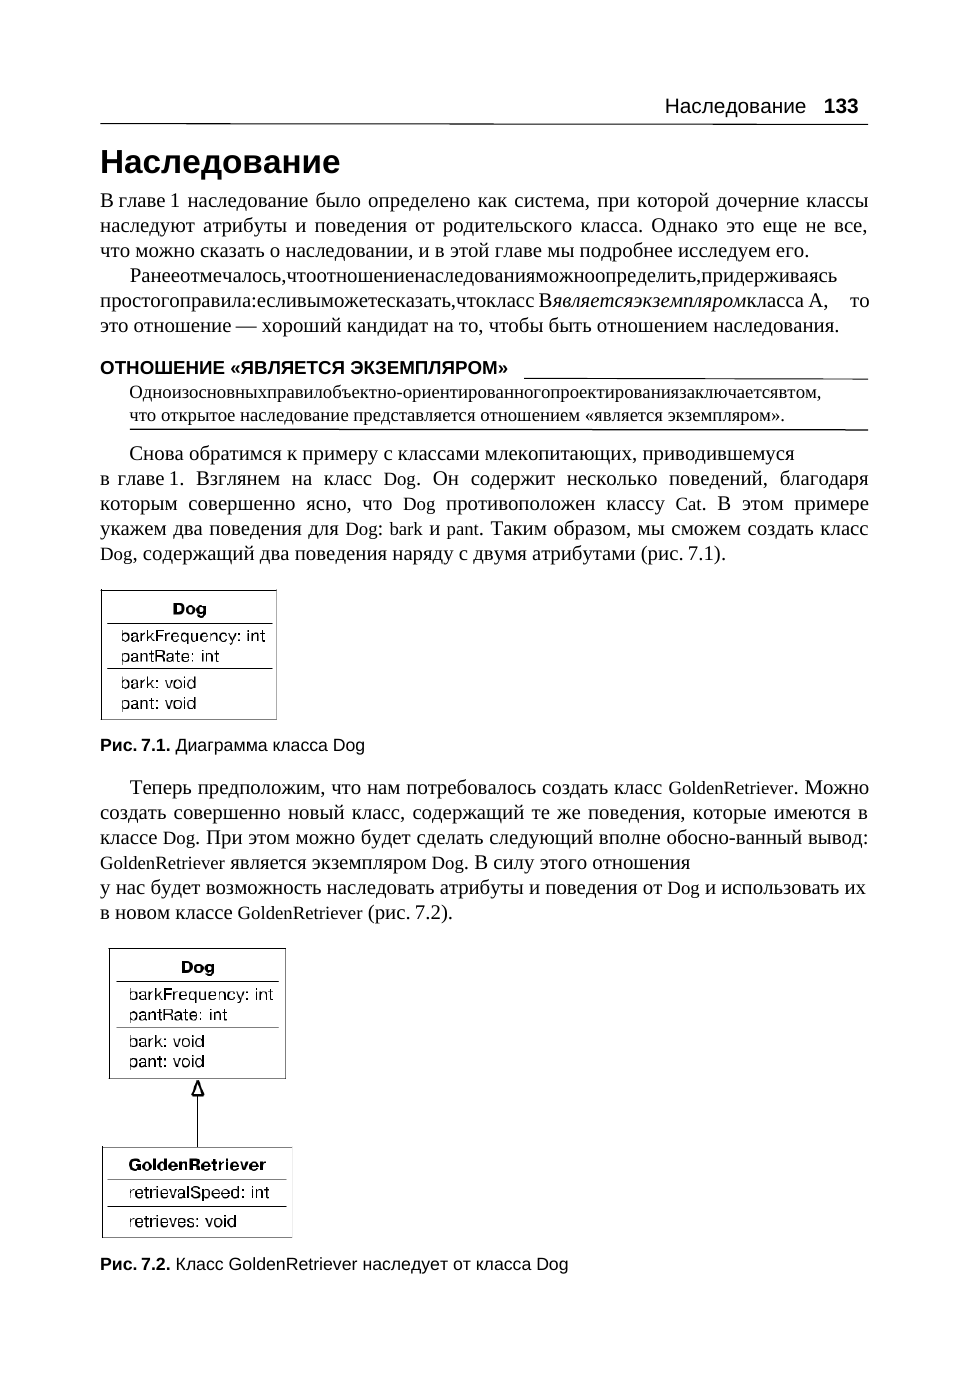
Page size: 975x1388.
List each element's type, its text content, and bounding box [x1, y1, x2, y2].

text Одноизосновныхправилобъектно-ориентированногопроектированиязаключаетсявтом, [129, 381, 869, 402]
text Рис. 7.1. Диаграмма класса Dog [100, 734, 869, 755]
text Наследование 133 [664, 94, 869, 118]
text Ранееотмечалось,чтоотношениенаследованияможноопределить,придерживаясь простогоправила:есливыможетесказать,чтокласс Bявляетсяэкземпляромкласса А, то это отношение — хороший кандидат на то, чтобы быть отношением наследования. [100, 263, 869, 337]
picture [102, 948, 293, 1238]
list главе 1 наследование было определено как система, при которой дочерние классы наследуют атрибуты и поведения от родительского класса. Однако это еще не все, что можно сказать о наследовании, и в этой главе мы подробнее исследуем его. [100, 188, 869, 262]
text ОТНОШЕНИЕ «ЯВЛЯЕТСЯ ЭКЗЕМПЛЯРОМ» [100, 357, 869, 379]
text Снова обратимся к примеру с классами млекопитающих, приводившемуся [129, 441, 869, 465]
picture [100, 589, 277, 720]
text Наследование [100, 142, 869, 181]
text Рис. 7.2. Класс GoldenRetriever наследует от класса Dog [100, 1254, 869, 1274]
text что открытое наследование представляется отношением «является экземпляром». [129, 404, 869, 426]
list главе 1. Взглянем на класс Dog. Он содержит несколько поведений, благодаря которым совершенно ясно, что Dog противоположен классу Cat. В этом примере укажем два поведения для Dog: bark и pant. Таким образом, мы сможем создать класс Dog, содержащий два поведения наряду с двумя атрибутами (рис. 7.1). [100, 466, 869, 565]
list нас будет возможность наследовать атрибуты и поведения от Dog и использовать их в новом классе GoldenRetriever (рис. 7.2). [100, 875, 869, 924]
text Теперь предположим, что нам потребовалось создать класс GoldenRetriever. Можно создать совершенно новый класс, содержащий те же поведения, которые имеются в классе Dog. При этом можно будет сделать следующий вполне обосно-ванный вывод: GoldenRetriever является экземпляром Dog. В силу этого отношения [100, 774, 869, 874]
